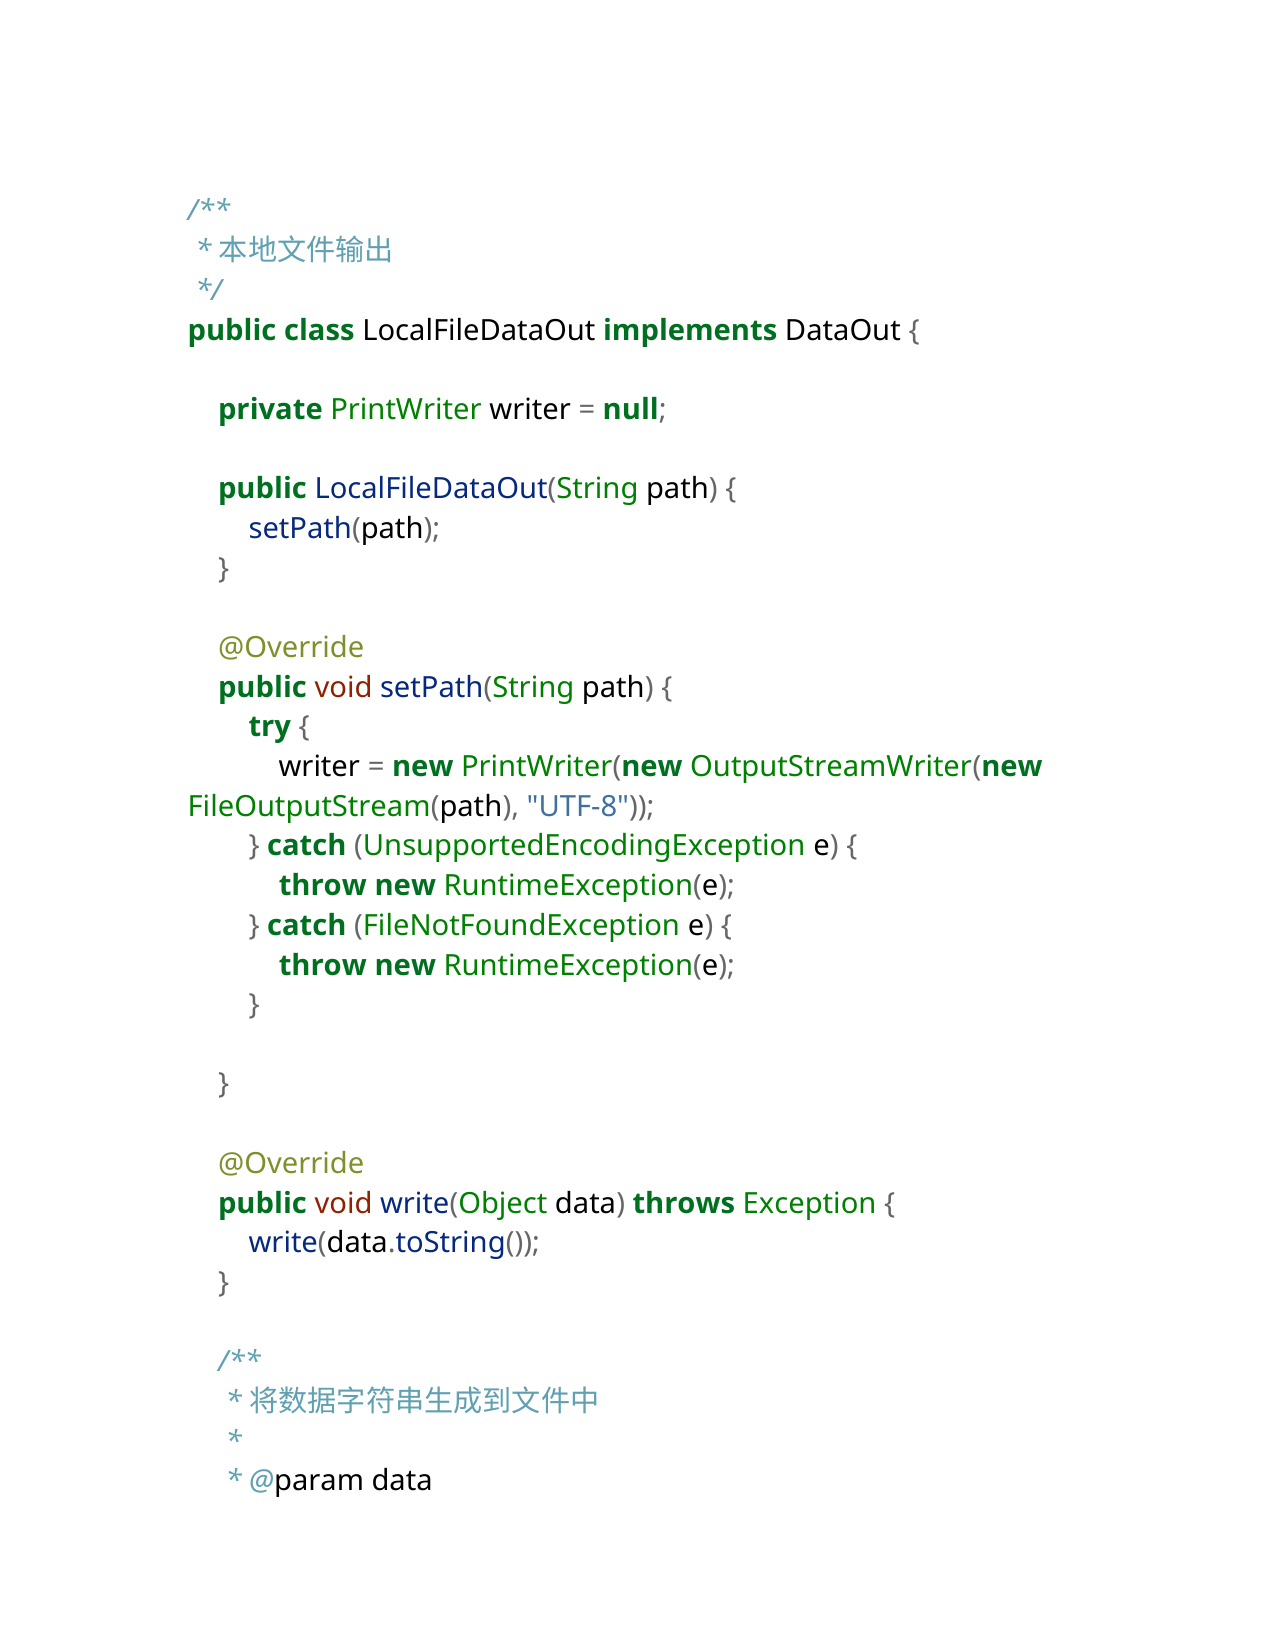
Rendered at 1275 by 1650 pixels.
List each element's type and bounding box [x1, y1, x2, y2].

text [187, 150, 1087, 1499]
